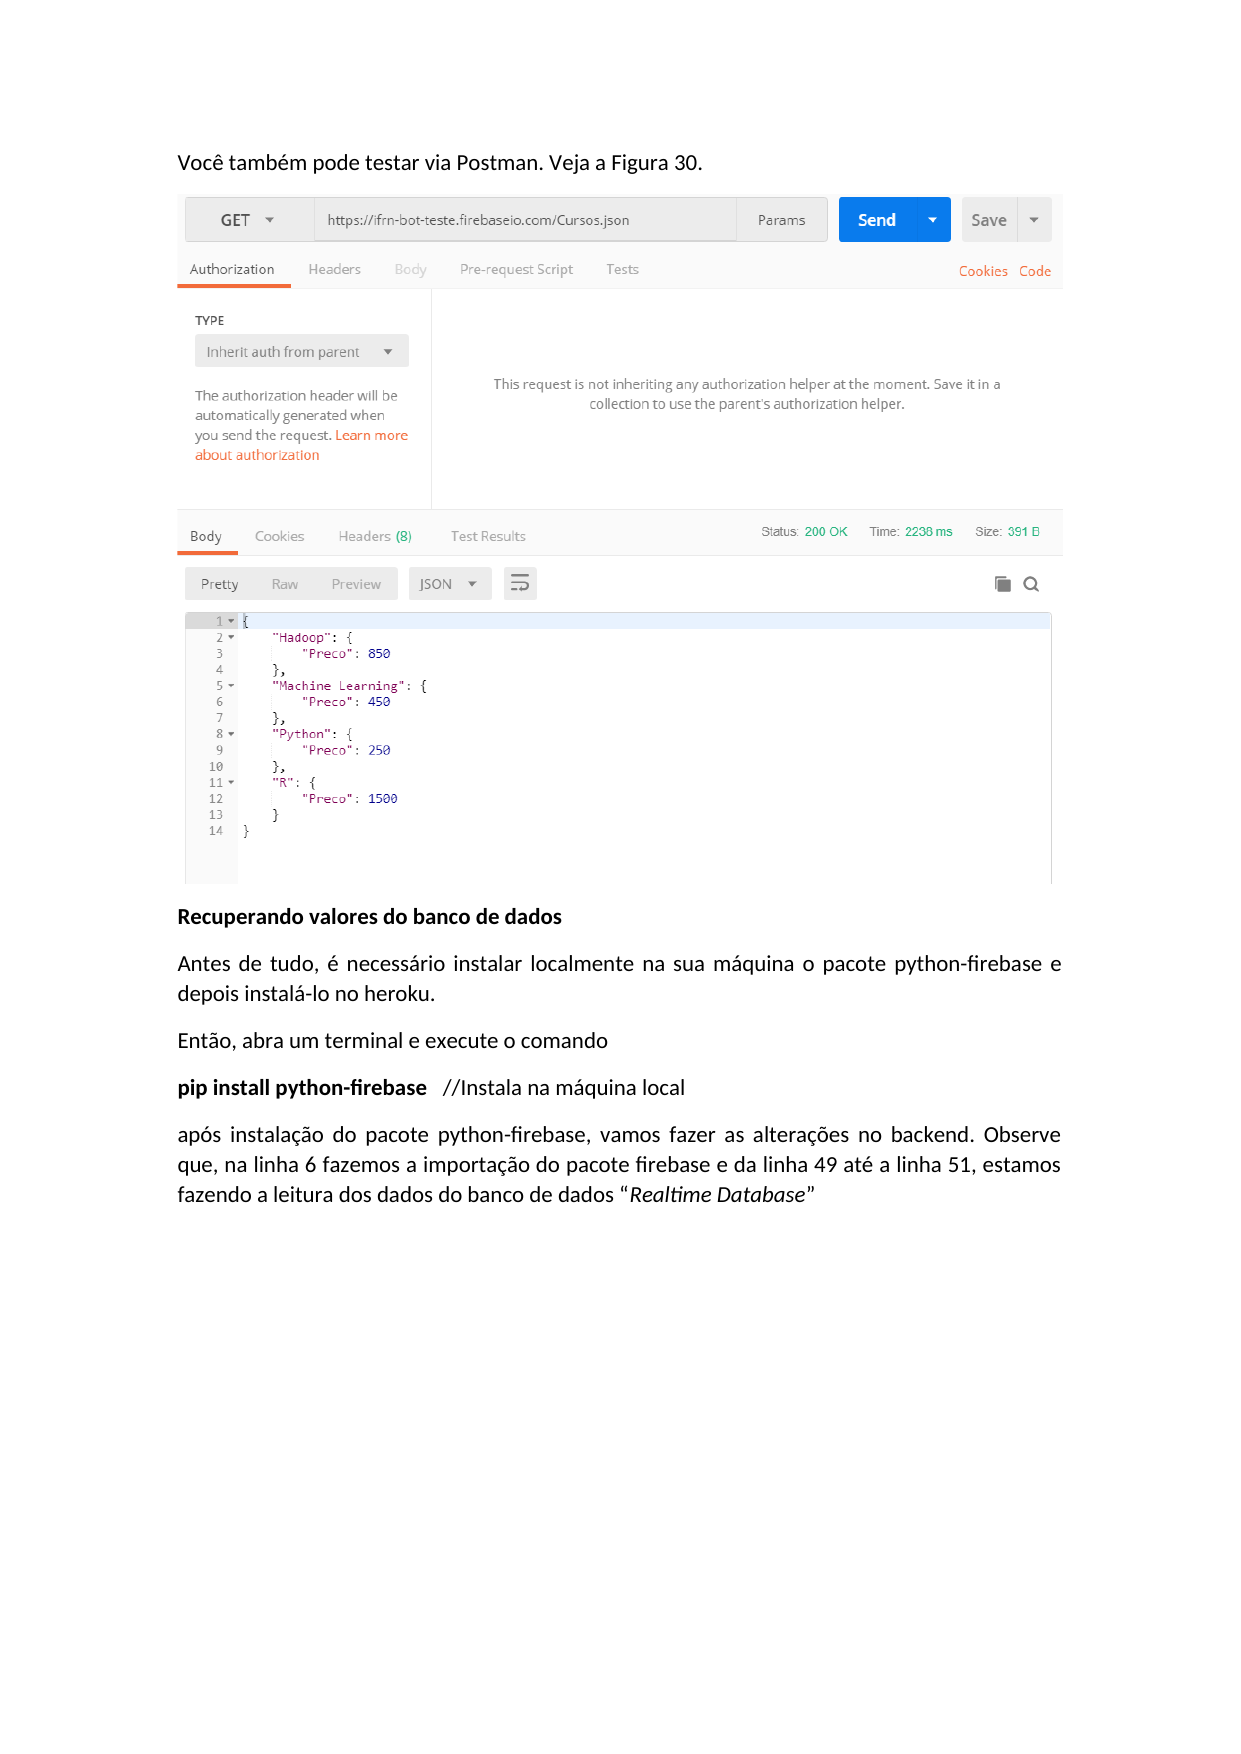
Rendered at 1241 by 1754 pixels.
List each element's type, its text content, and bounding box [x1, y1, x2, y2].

text após instalação do pacote python-firebase, vamos fazer as alterações no backend. Observe que, na linha 6 fazemos a importação do pacote firebase e da linha 49 até a linha 51, estamos fazendo a leitura dos dados do banco de dados “Realtime Database” [177, 1120, 1063, 1208]
picture [177, 194, 1063, 884]
text Antes de tudo, é necessário instalar localmente na sua máquina o pacote python-firebase e depois instalá-lo no heroku. [177, 949, 1063, 1007]
text pip install python-firebase //Instala na máquina local [177, 1073, 1063, 1101]
text Você também pode testar via Postman. Veja a Figura 30. [177, 148, 1063, 176]
text Então, abra um terminal e execute o comando [177, 1026, 1063, 1054]
text Recuperando valores do banco de dados [177, 902, 1063, 930]
